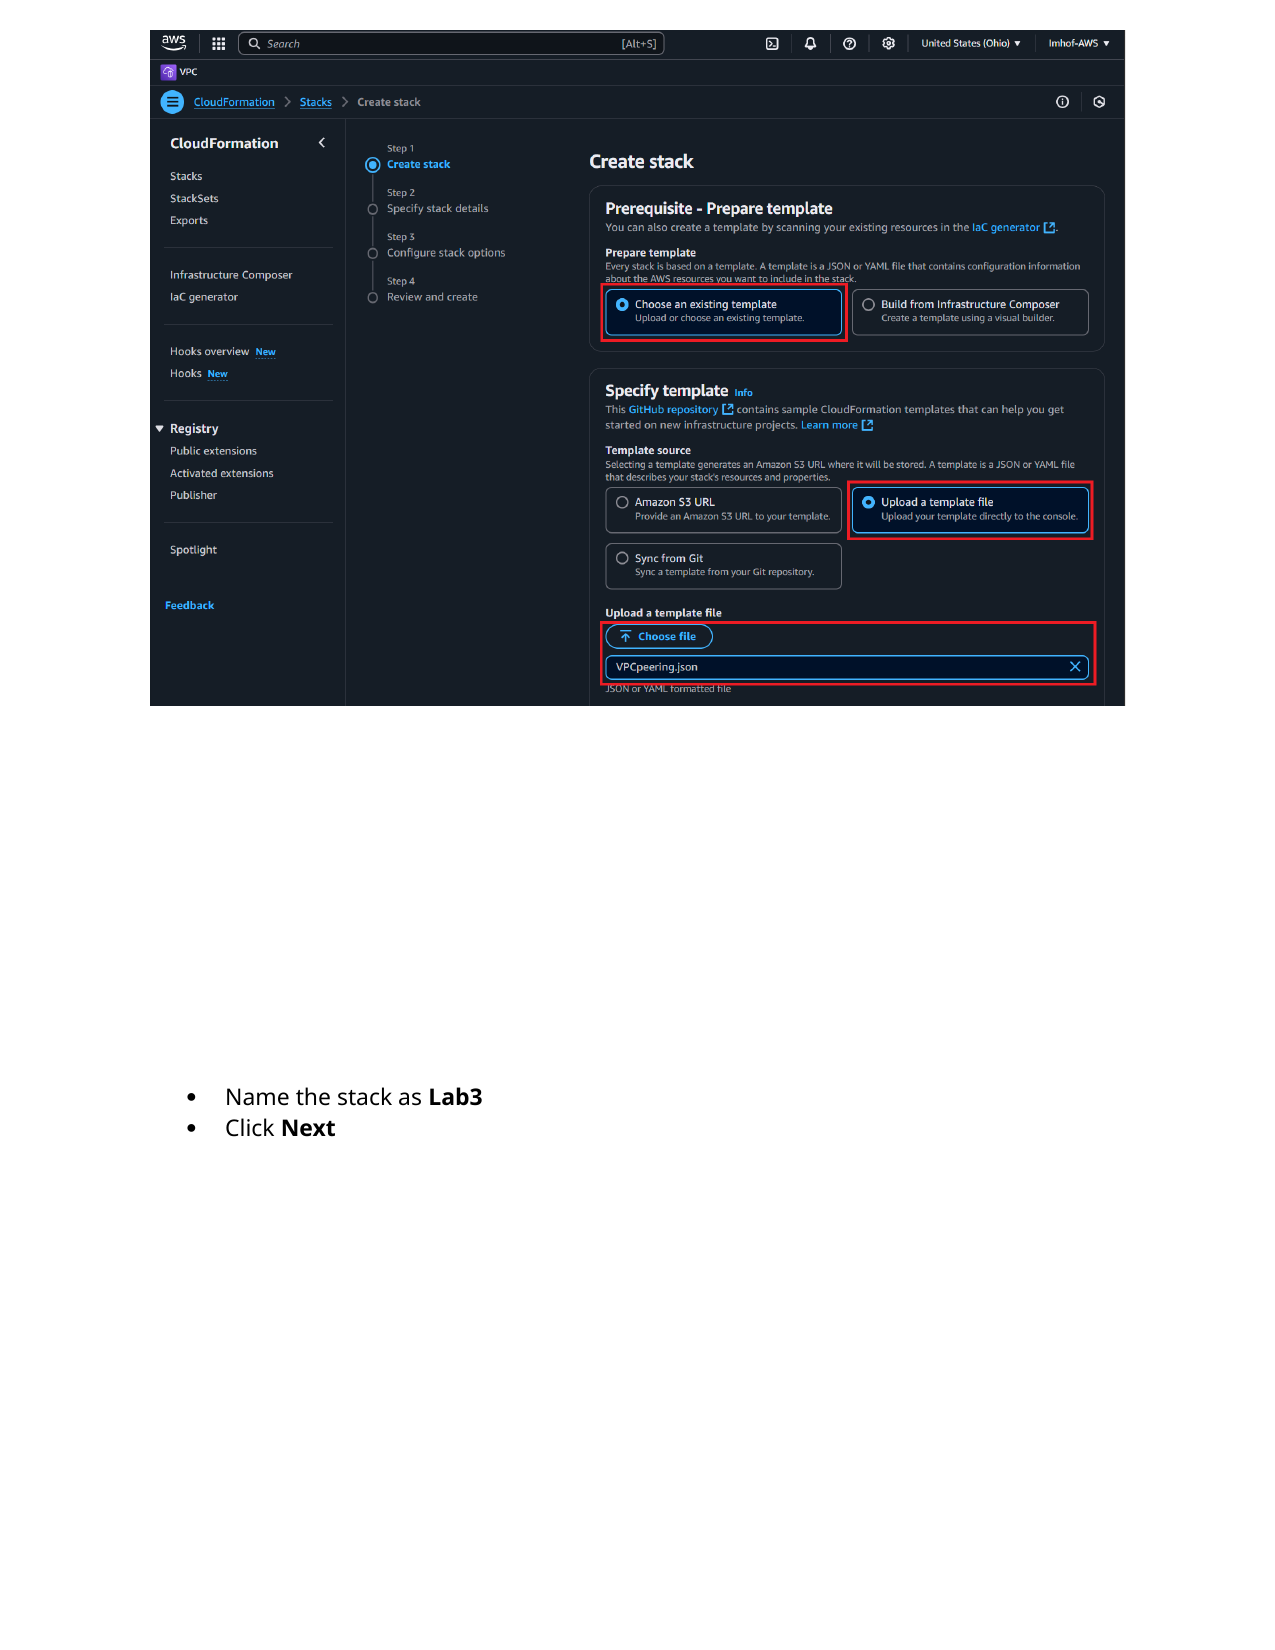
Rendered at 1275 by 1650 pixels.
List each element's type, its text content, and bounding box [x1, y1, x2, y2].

picture [150, 30, 1125, 706]
list Click Next [187, 1112, 1125, 1143]
list Name the stack as Lab3 [187, 1081, 1125, 1112]
